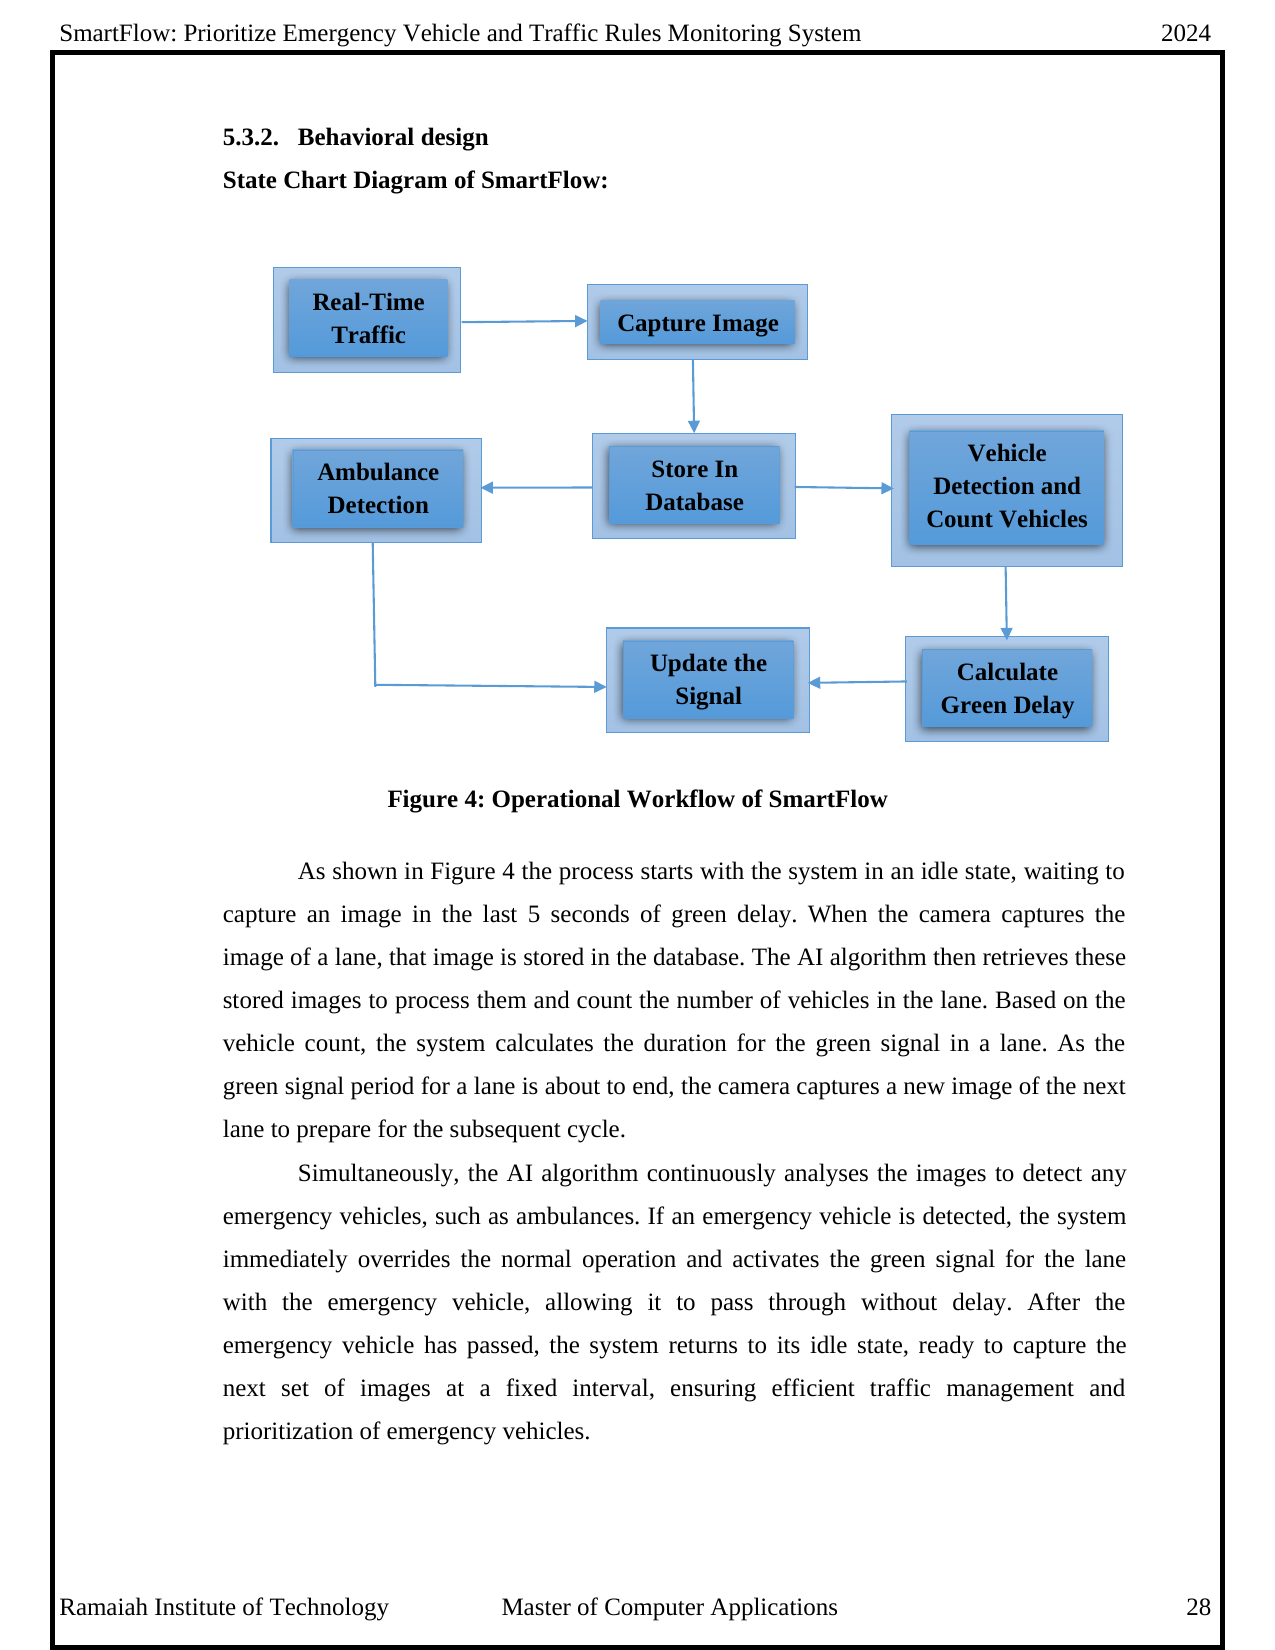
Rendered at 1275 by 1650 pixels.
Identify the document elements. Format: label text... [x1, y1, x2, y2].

text As shown in Figure 4 the process starts with the system in an idle state, waiting to capture an image in the last 5 seconds of green delay. When the camera captures the image of a lane, that image is stored in the database. The AI algorithm then retrieves these stored images to process them and count the number of vehicles in the lane. Based on the vehicle count, the system calculates the duration for the green signal in a lane. As the green signal period for a lane is about to end, the camera captures a new image of the next lane to prepare for the subsequent cycle. [223, 856, 1127, 1143]
text Figure 4: Operational Workflow of SmartFlow [148, 784, 1127, 813]
subtitle Behavioral design [223, 122, 1127, 151]
text State Chart Diagram of SmartFlow: [223, 165, 1127, 194]
text Simultaneously, the AI algorithm continuously analyses the images to detect any emergency vehicles, such as ambulances. If an emergency vehicle is detected, the system immediately overrides the normal operation and activates the green signal for the lane with the emergency vehicle, allowing it to pass through without delay. After the emergency vehicle has passed, the system returns to its idle state, ready to capture the next set of images at a fixed interval, ensuring efficient traffic management and prioritization of emergency vehicles. [223, 1158, 1127, 1445]
